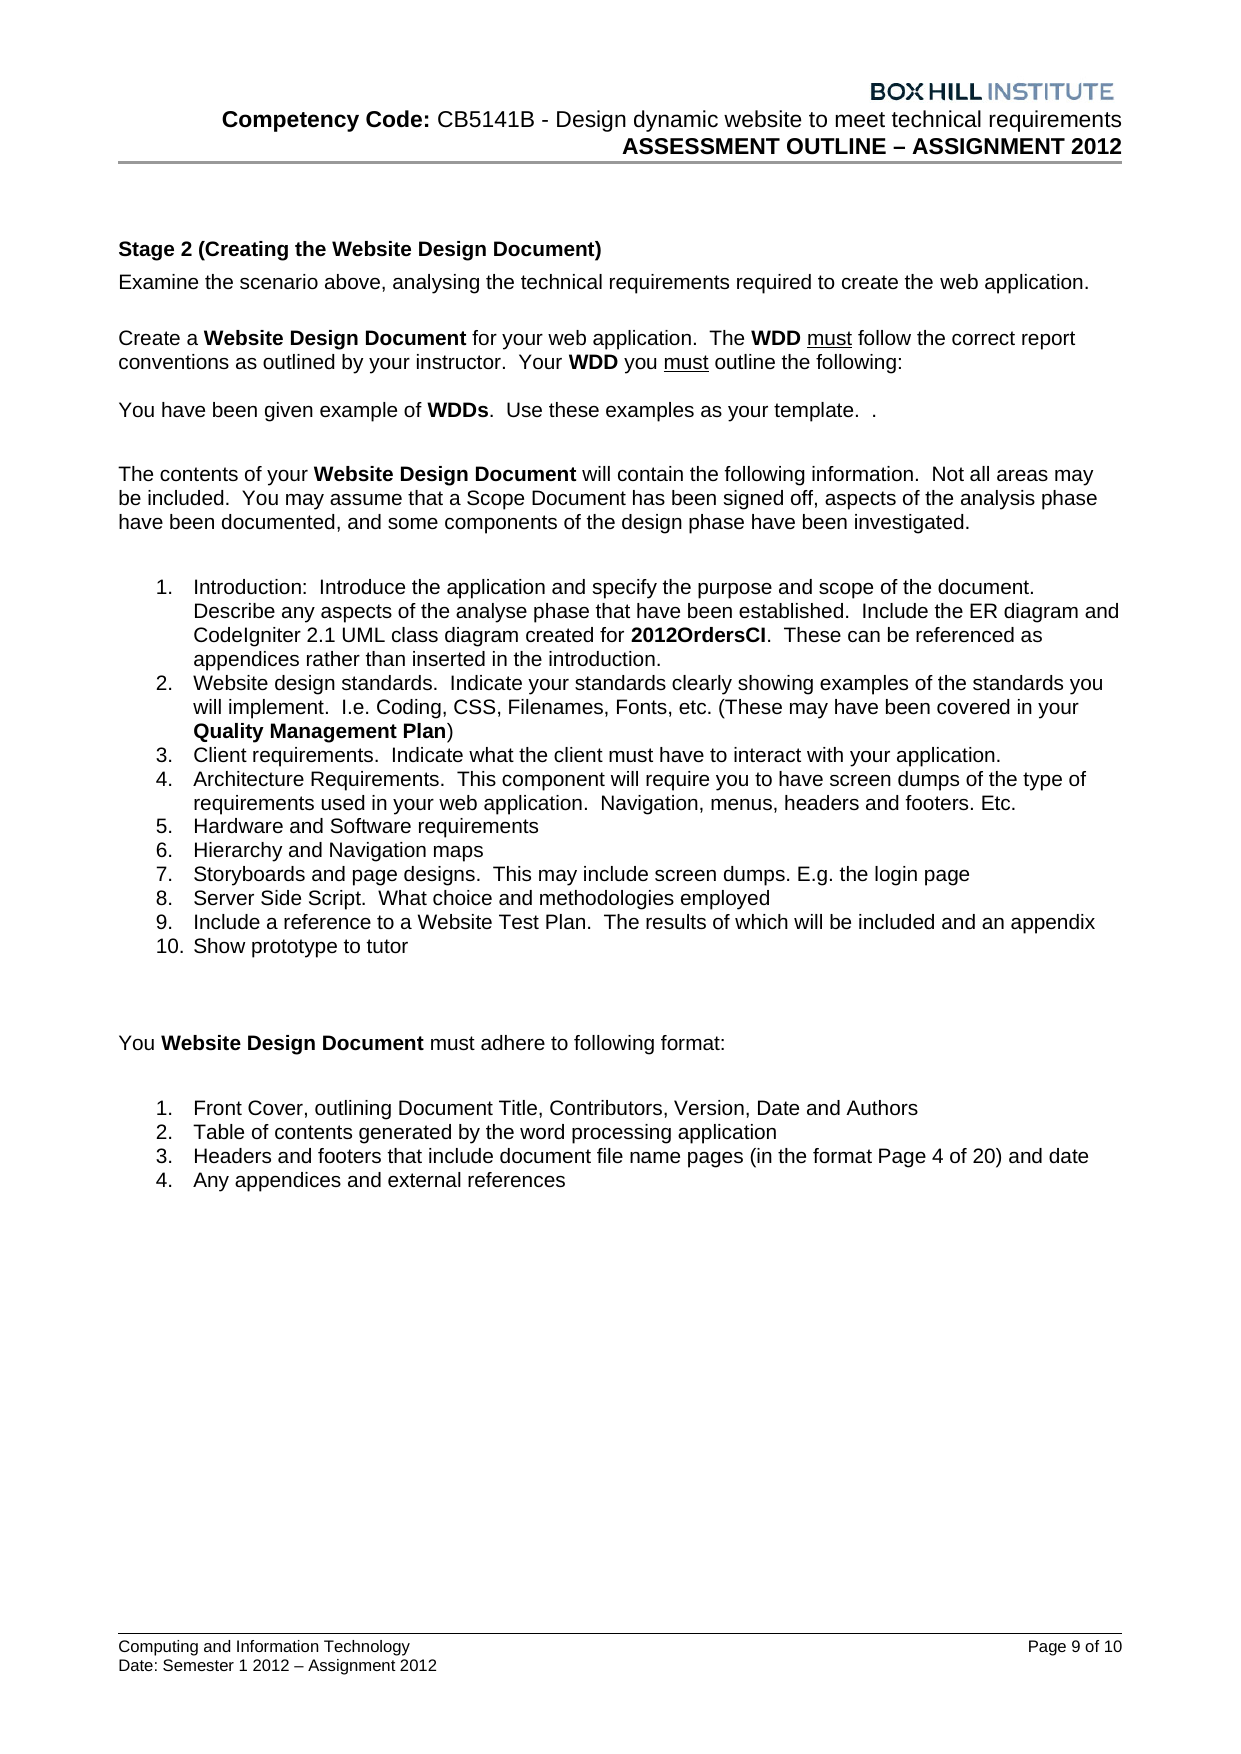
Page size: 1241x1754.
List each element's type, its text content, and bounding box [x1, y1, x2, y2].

list Front Cover, outlining Document Title, Contributors, Version, Date and Authors [156, 1096, 1122, 1119]
text You Website Design Document must adhere to following format: [118, 1031, 1122, 1055]
list Storyboards and page designs. This may include screen dumps. E.g. the login page [156, 862, 1122, 886]
list Server Side Script. What choice and methodologies employed [156, 886, 1122, 910]
list Website design standards. Indicate your standards clearly showing examples of the standards you will implement. I.e. Coding, CSS, Filenames, Fonts, etc. (These may have been covered in your Quality Management Plan) [156, 671, 1122, 742]
list Client requirements. Indicate what the client must have to interact with your application. [156, 742, 1122, 766]
text You have been given example of WDDs. Use these examples as your template. . [118, 398, 1122, 422]
picture [869, 76, 1123, 107]
text The contents of your Website Design Document will contain the following information. Not all areas may be included. You may assume that a Scope Document has been signed off, aspects of the analysis phase have been documented, and some components of the design phase have been investigated. [118, 462, 1122, 534]
list Headers and footers that include document file name pages (in the format Page 4 of 20) and date [156, 1143, 1122, 1167]
list Table of contents generated by the word processing application [156, 1119, 1122, 1143]
text Examine the scenario above, analysing the technical requirements required to create the web application. [118, 269, 1122, 293]
list Hierarchy and Navigation maps [156, 838, 1122, 862]
text Stage 2 (Creating the Website Design Document) [118, 237, 1122, 261]
list Show prototype to tutor [156, 934, 1122, 958]
list Architecture Requirements. This component will require you to have screen dumps of the type of requirements used in your web application. Navigation, menus, headers and footers. Etc. [156, 766, 1122, 814]
list Any appendices and external references [156, 1167, 1122, 1191]
list Introduction: Introduce the application and specify the purpose and scope of the document. Describe any aspects of the analyse phase that have been established. Include the ER diagram and CodeIgniter 2.1 UML class diagram created for 2012OrdersCI. These can be referenced as appendices rather than inserted in the introduction. [156, 575, 1122, 671]
list Include a reference to a Website Test Plan. The results of which will be included and an appendix [156, 910, 1122, 934]
list Hardware and Software requirements [156, 814, 1122, 838]
text Create a Website Design Document for your web application. The WDD must follow the correct report conventions as outlined by your instructor. Your WDD you must outline the following: [118, 326, 1122, 374]
